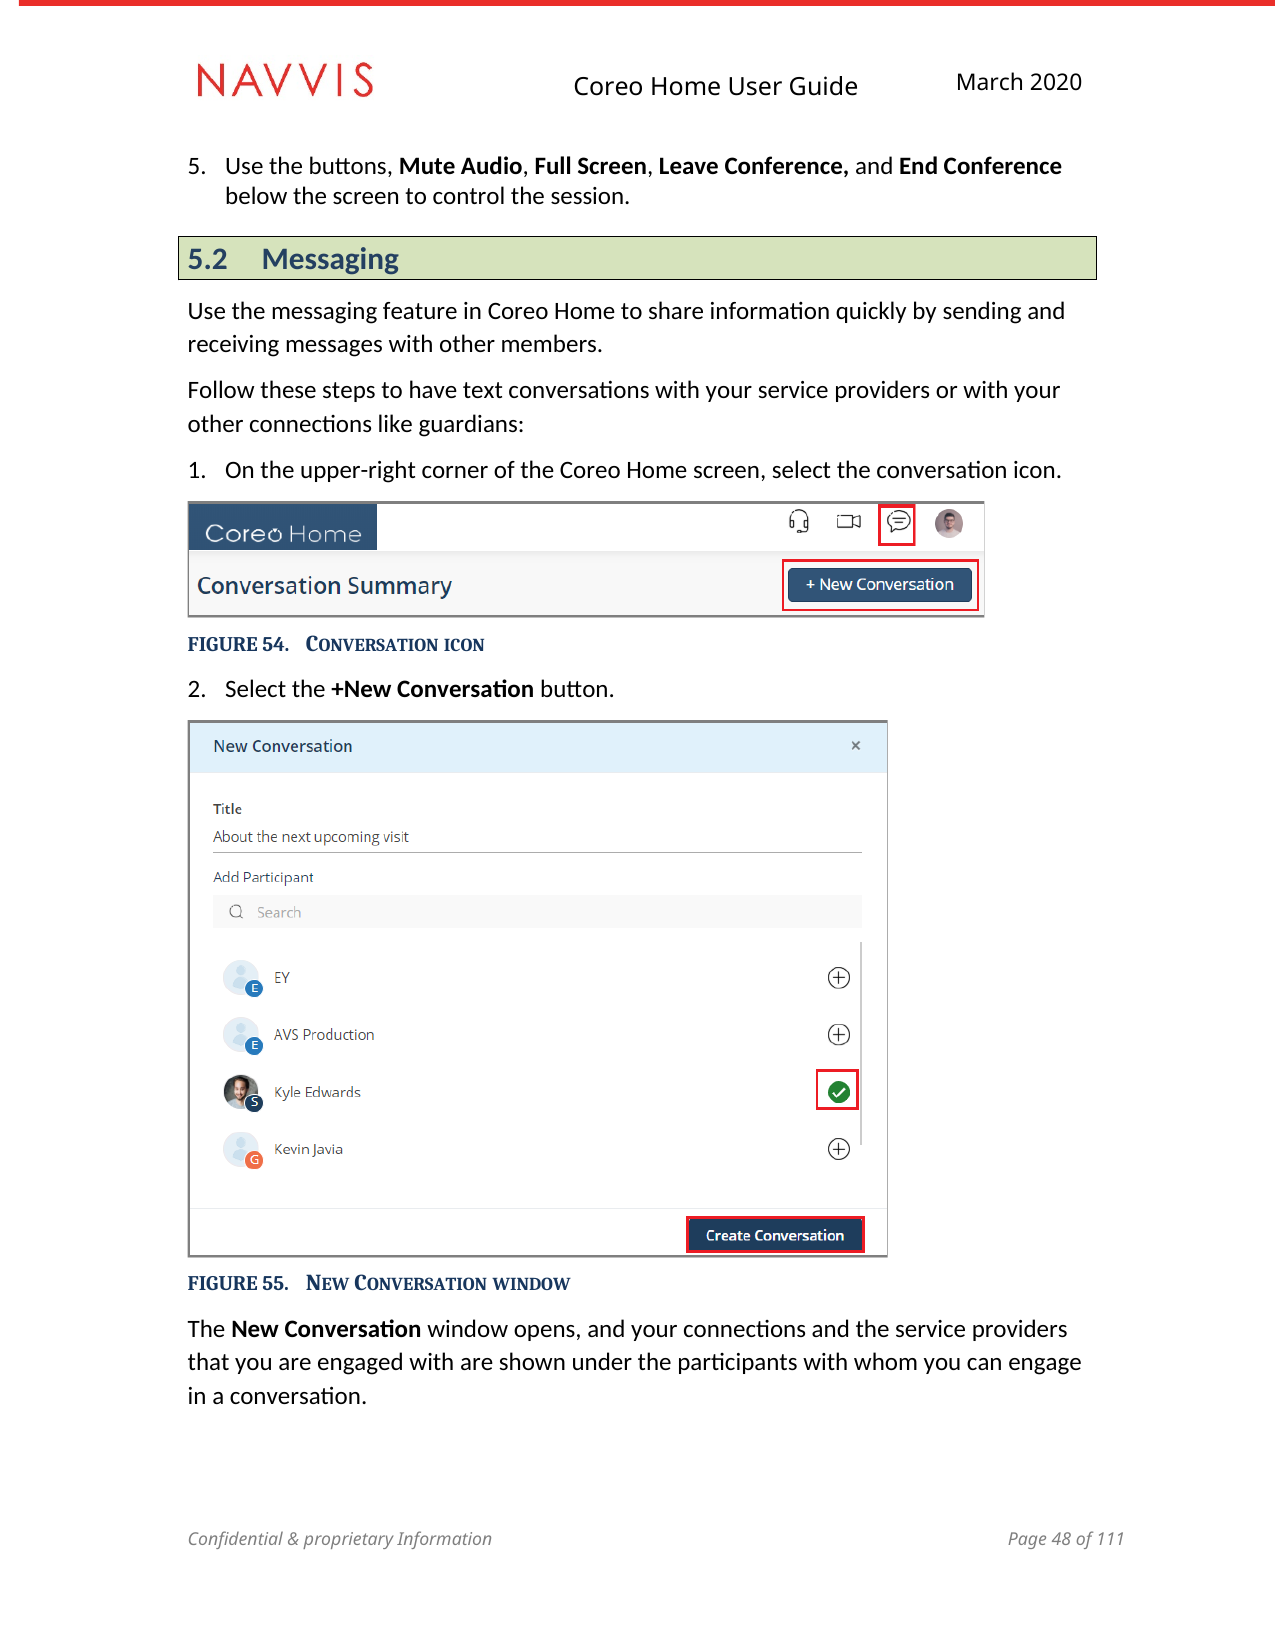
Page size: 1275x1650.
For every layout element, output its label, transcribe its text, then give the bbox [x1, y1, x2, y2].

picture [187, 55, 383, 104]
list Select the +New Conversation button. [187, 673, 1087, 704]
text Follow these steps to have text conversations with your service providers or with your other connections like guardians: [187, 374, 1087, 439]
list On the upper-right corner of the Coreo Home screen, select the conversation icon. [187, 454, 1087, 485]
text Use the messaging feature in Coreo Home to share information quickly by sending and receiving messages with other members. [187, 295, 1087, 359]
text New Conversation window [187, 1270, 1087, 1297]
picture [187, 501, 985, 618]
picture [187, 720, 888, 1258]
subtitle Messaging [179, 237, 1096, 279]
text Conversation icon [187, 631, 1087, 657]
text The New Conversation window opens, and your connections and the service providers that you are engaged with are shown under the participants with whom you can engage in a conversation. [187, 1313, 1087, 1411]
list Use the buttons, Mute Audio, Full Screen, Leave Conference, and End Conference below the screen to control the session. [187, 150, 1087, 211]
